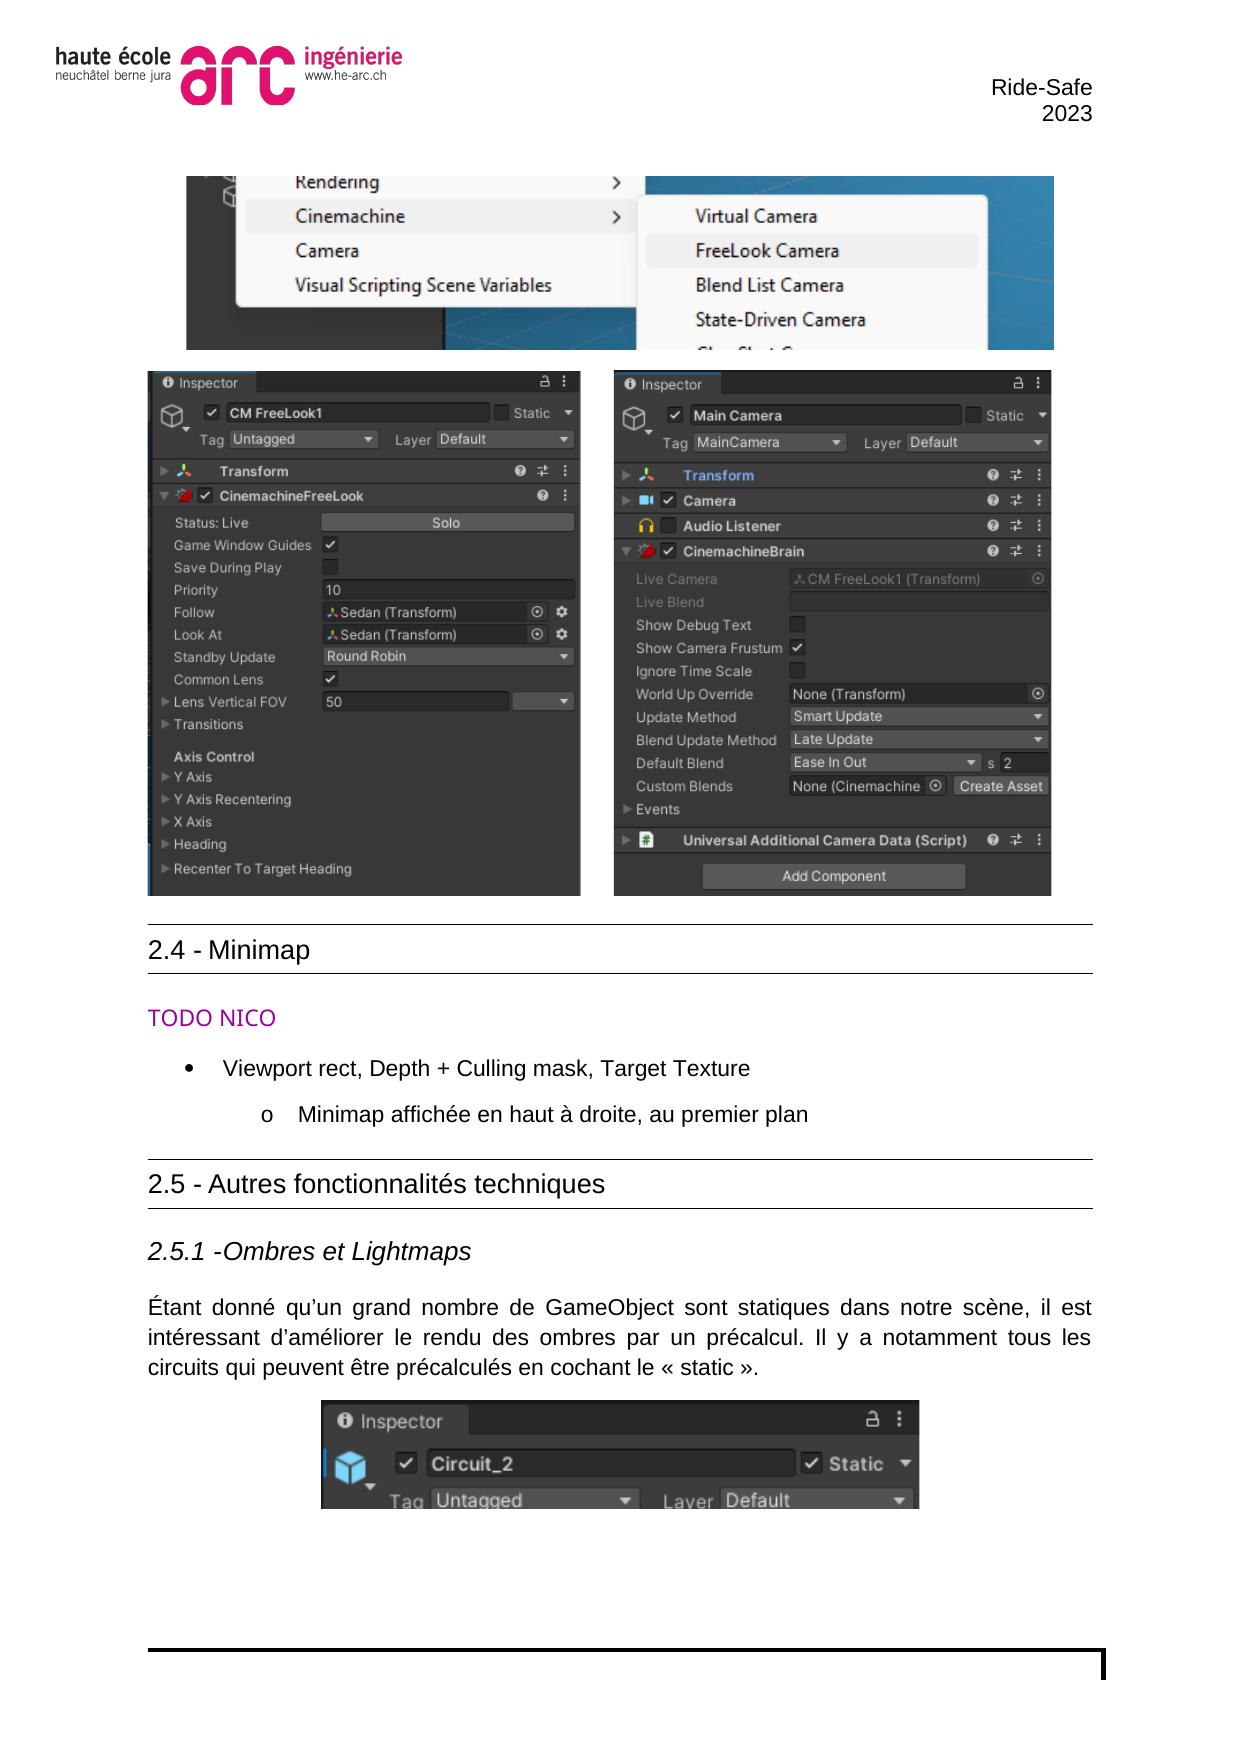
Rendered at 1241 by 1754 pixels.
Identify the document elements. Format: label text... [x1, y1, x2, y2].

picture [50, 42, 406, 105]
list Viewport rect, Depth + Culling mask, Target Texture [185, 1054, 1093, 1081]
text Minimap [148, 925, 1093, 973]
picture [321, 1400, 920, 1509]
text TODO NICO [148, 1002, 1093, 1033]
picture [186, 176, 1054, 350]
text Étant donné qu’un grand nombre de GameObject sont statiques dans notre scène, il est intéressant d’améliorer le rendu des ombres par un précalcul. Il y a notamment tous les circuits qui peuvent être précalculés en cochant le « static ». [148, 1293, 1093, 1380]
text Autres fonctionnalités techniques [148, 1160, 1093, 1208]
picture [147, 371, 582, 896]
text Ombres et Lightmaps [148, 1236, 1093, 1266]
list Minimap affichée en haut à droite, au premier plan [260, 1101, 1093, 1130]
picture [613, 370, 1052, 896]
